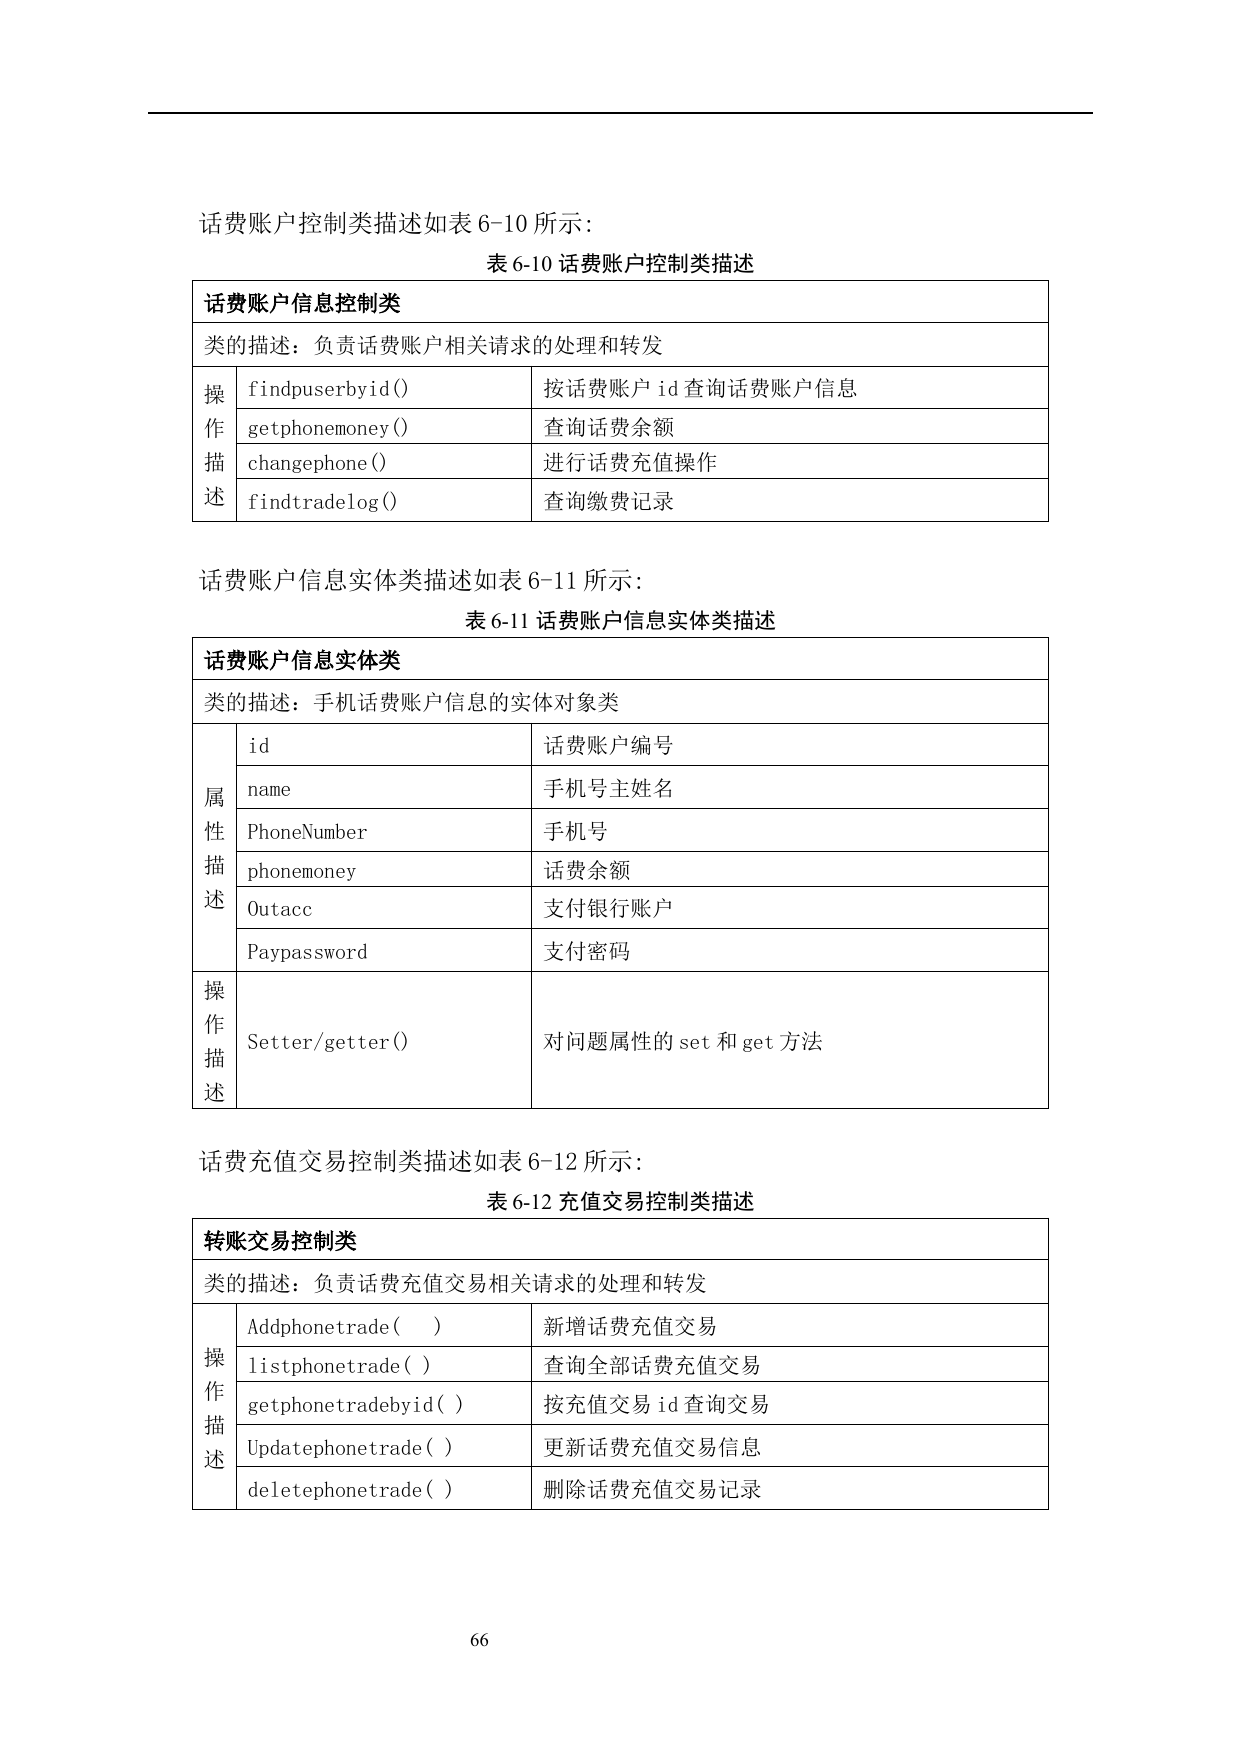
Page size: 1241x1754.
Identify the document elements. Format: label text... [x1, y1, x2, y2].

table_cell 类的描述：手机话费账户信息的实体对象类 [193, 680, 1048, 723]
table_cell findpuserbyid() [237, 367, 531, 408]
text 表6-11 话费账户信息实体类描述 [148, 603, 1093, 637]
table_cell 类的描述：负责话费账户相关请求的处理和转发 [193, 323, 1048, 366]
table_cell 属性描述 [193, 724, 236, 971]
table_header 话费账户信息控制类 [193, 281, 1048, 322]
table_cell 话费账户编号 [532, 724, 1048, 765]
table_cell 操作描述 [193, 1304, 236, 1509]
table_cell 查询缴费记录 [532, 479, 1048, 521]
text 话费账户信息实体类描述如表6-11所示: [148, 562, 1093, 596]
table_cell deletephonetrade( ) [237, 1467, 531, 1509]
table_cell 更新话费充值交易信息 [532, 1425, 1048, 1466]
table_cell 查询全部话费充值交易 [532, 1347, 1048, 1381]
table_header 话费账户信息实体类 [193, 638, 1048, 679]
table_cell 按话费账户id查询话费账户信息 [532, 367, 1048, 408]
table_cell getphonemoney() [237, 409, 531, 443]
table_cell Addphonetrade( ) [237, 1304, 531, 1346]
text 表6-10 话费账户控制类描述 [148, 246, 1093, 280]
table_cell id [237, 724, 531, 765]
table_cell 进行话费充值操作 [532, 444, 1048, 478]
table_cell 手机号 [532, 809, 1048, 851]
table_cell phonemoney [237, 852, 531, 886]
table_cell name [237, 766, 531, 808]
table_cell 对问题属性的set和get方法 [532, 972, 1048, 1108]
table_cell 支付密码 [532, 929, 1048, 971]
table_cell 类的描述：负责话费充值交易相关请求的处理和转发 [193, 1260, 1048, 1303]
table_cell 查询话费余额 [532, 409, 1048, 443]
table_cell Outacc [237, 887, 531, 928]
table_cell 按充值交易id查询交易 [532, 1382, 1048, 1423]
table_cell findtradelog() [237, 479, 531, 521]
text 话费充值交易控制类描述如表6-12所示: [148, 1143, 1093, 1177]
text 表6-12 充值交易控制类描述 [148, 1184, 1093, 1218]
table_cell 话费余额 [532, 852, 1048, 886]
table_cell changephone() [237, 444, 531, 478]
table_cell listphonetrade( ) [237, 1347, 531, 1381]
table_cell Paypassword [237, 929, 531, 971]
table_cell 删除话费充值交易记录 [532, 1467, 1048, 1509]
table_cell Updatephonetrade( ) [237, 1425, 531, 1466]
table_cell PhoneNumber [237, 809, 531, 851]
table_cell 操作描述 [193, 367, 236, 521]
table_cell 手机号主姓名 [532, 766, 1048, 808]
table_cell 新增话费充值交易 [532, 1304, 1048, 1346]
table_header 转账交易控制类 [193, 1219, 1048, 1259]
table_cell Setter/getter() [237, 972, 531, 1108]
table_cell getphonetradebyid( ) [237, 1382, 531, 1423]
table_cell 支付银行账户 [532, 887, 1048, 928]
text 话费账户控制类描述如表6-10所示: [148, 205, 1093, 239]
table_cell 操作描述 [193, 972, 236, 1108]
